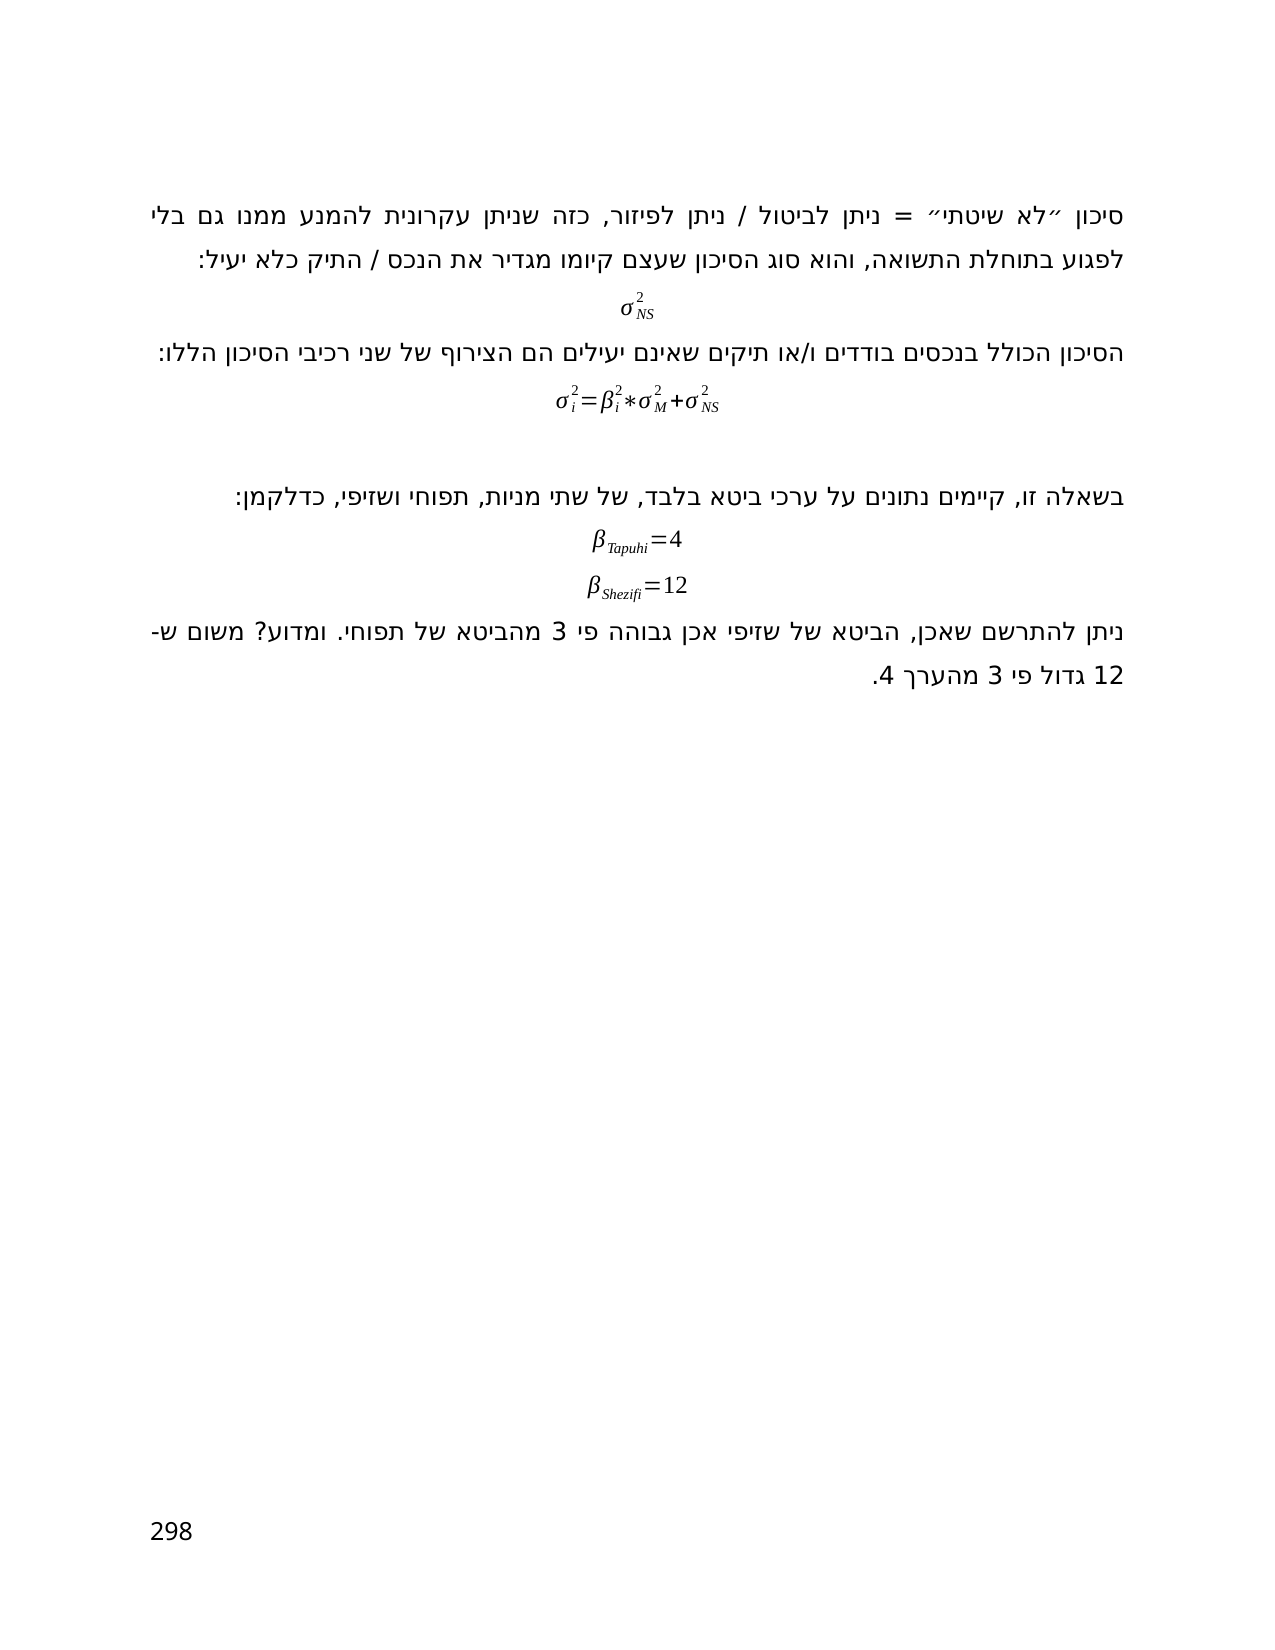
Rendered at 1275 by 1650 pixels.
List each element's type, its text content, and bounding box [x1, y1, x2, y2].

text בשאלה זו, קיימים נתונים על ערכי ביטא בלבד, של שתי מניות, תפוחי ושזיפי, כדלקמן: [150, 482, 1125, 511]
text ניתן להתרשם שאכן, הביטא של שזיפי אכן גבוהה פי 3 מהביטא של תפוחי. ומדוע? משום ש-12 גדול פי 3 מהערך 4. [150, 617, 1125, 690]
text הסיכון הכולל בנכסים בודדים ו/או תיקים שאינם יעילים הם הצירוף של שני רכיבי הסיכון הללו: [150, 338, 1125, 367]
text סיכון ״לא שיטתי״ = ניתן לביטול / ניתן לפיזור, כזה שניתן עקרונית להמנע ממנו גם בלי לפגוע בתוחלת התשואה, והוא סוג הסיכון שעצם קיומו מגדיר את הנכס / התיק כלא יעיל: [150, 201, 1125, 274]
